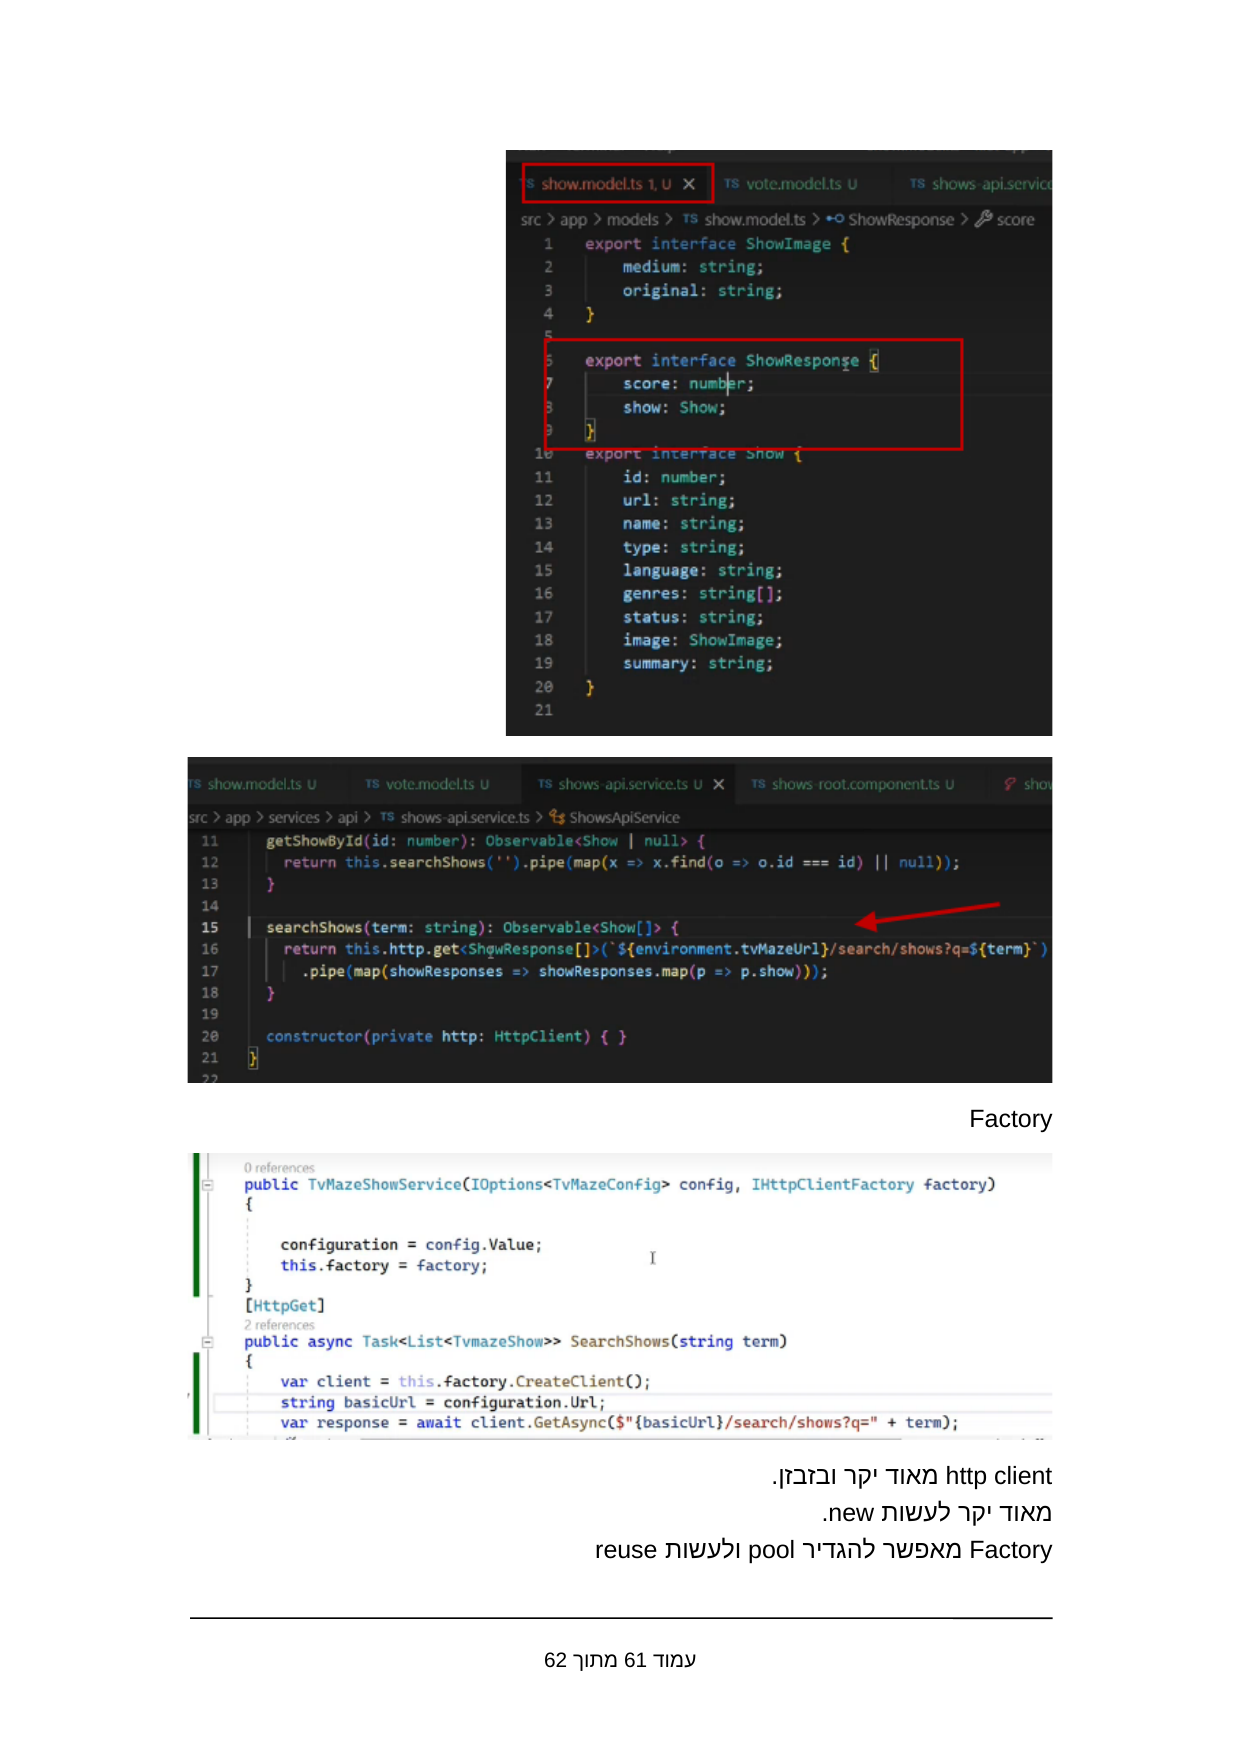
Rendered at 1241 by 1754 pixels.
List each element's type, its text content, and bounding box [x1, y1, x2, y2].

picture [187, 757, 1053, 1083]
text Factory [187, 1104, 1053, 1132]
text http client מאוד יקר ובזבזן. מאוד יקר לעשות new. Factory מאפשר להגדיר pool ולעשות reuse [187, 1461, 1053, 1564]
picture [505, 150, 1053, 736]
picture [187, 1153, 1053, 1440]
